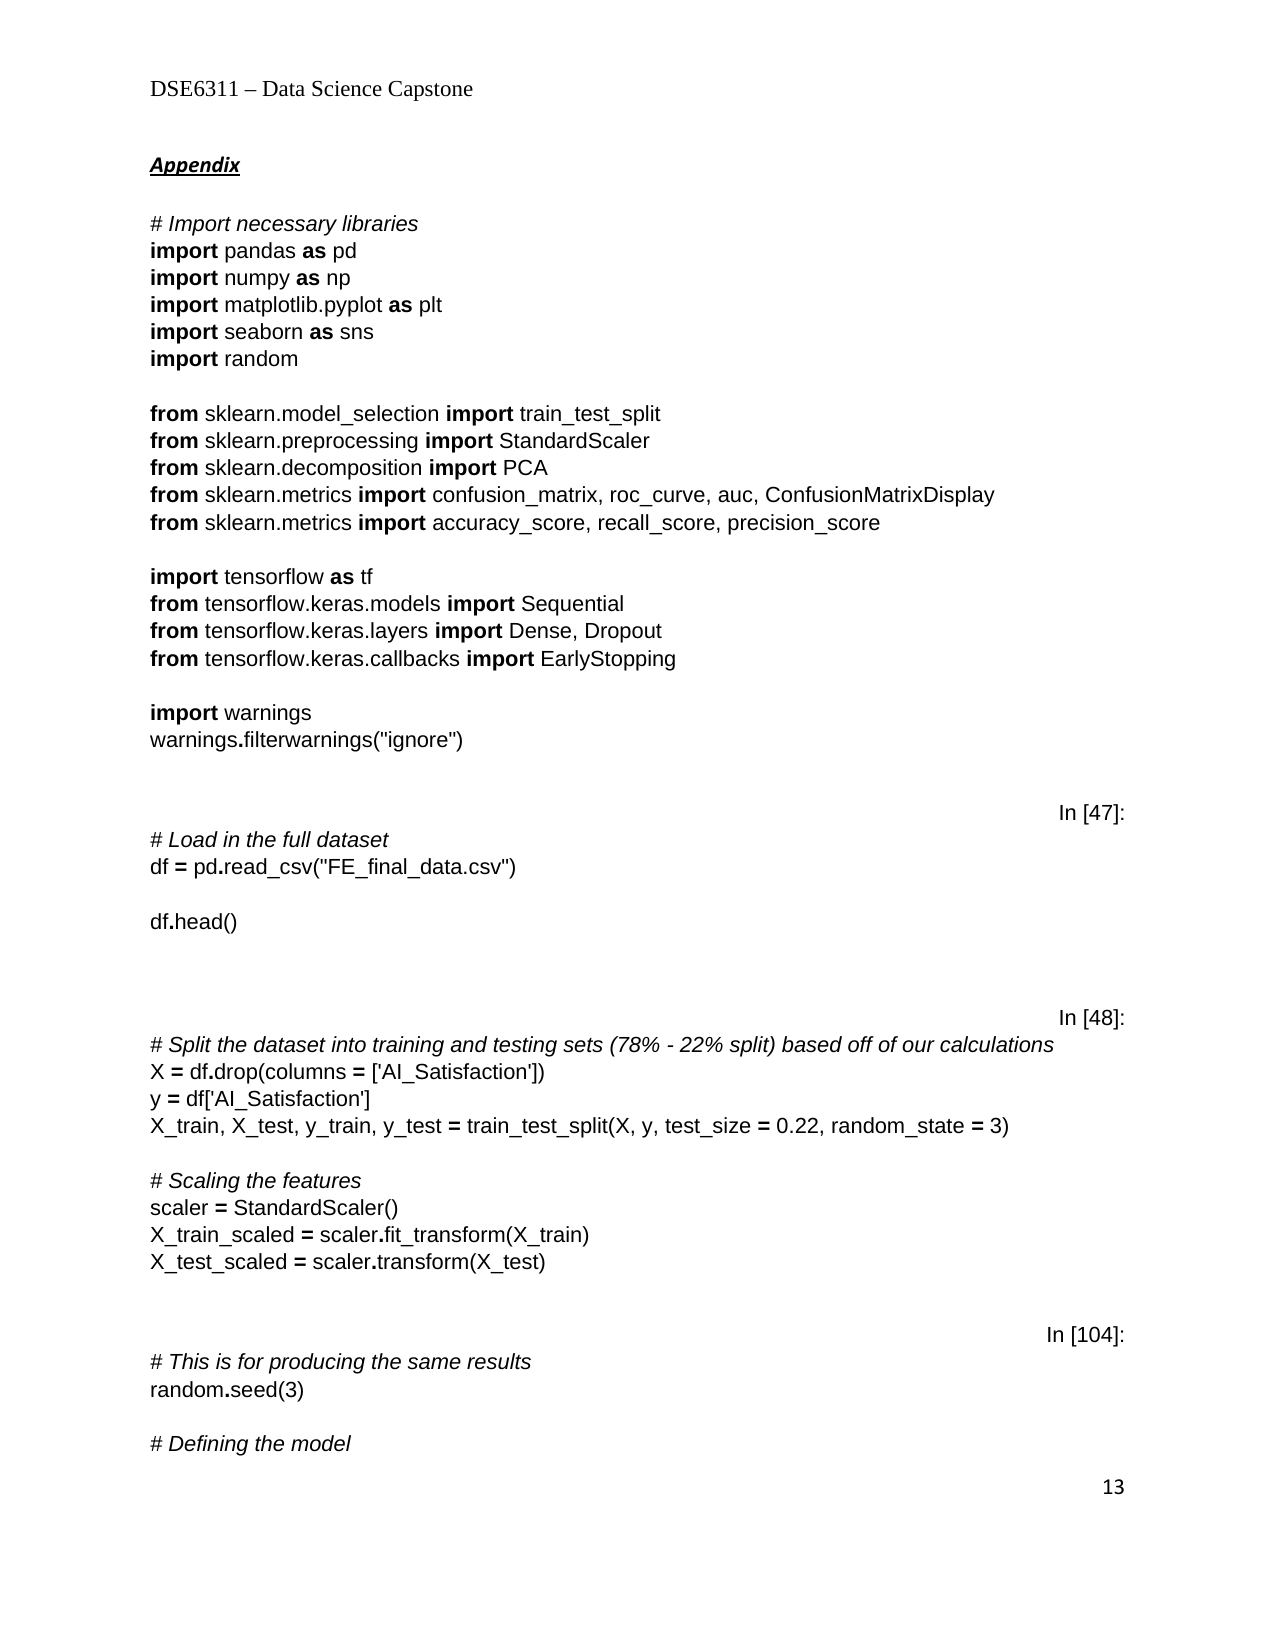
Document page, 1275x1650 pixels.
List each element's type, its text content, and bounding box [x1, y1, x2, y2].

text import seaborn as sns [150, 319, 1125, 344]
text # This is for producing the same results [150, 1349, 1125, 1374]
text warnings.filterwarnings("ignore") [150, 727, 1125, 752]
text import tensorflow as tf [150, 564, 1125, 589]
text from tensorflow.keras.models import Sequential [150, 591, 1125, 616]
text from sklearn.model_selection import train_test_split [150, 401, 1125, 426]
text import pandas as pd [150, 238, 1125, 263]
text # Split the dataset into training and testing sets (78% - 22% split) based off of our calculations [150, 1032, 1125, 1057]
text # Import necessary libraries [150, 210, 1125, 236]
text X_test_scaled = scaler.transform(X_test) [150, 1249, 1125, 1274]
text y = df['AI_Satisfaction'] [150, 1086, 1125, 1111]
text import numpy as np [150, 265, 1125, 290]
text from sklearn.decomposition import PCA [150, 455, 1125, 480]
text # Defining the model [150, 1431, 1125, 1456]
text In [104]: [150, 1322, 1125, 1347]
text X_train, X_test, y_train, y_test = train_test_split(X, y, test_size = 0.22, random_state = 3) [150, 1113, 1125, 1138]
text from tensorflow.keras.callbacks import EarlyStopping [150, 645, 1125, 671]
text df = pd.read_csv("FE_final_data.csv") [150, 854, 1125, 879]
text Appendix [150, 150, 1125, 178]
text import matplotlib.pyplot as plt [150, 292, 1125, 317]
text import random [150, 346, 1125, 372]
text from sklearn.metrics import confusion_matrix, roc_curve, auc, ConfusionMatrixDisplay [150, 482, 1125, 507]
text X_train_scaled = scaler.fit_transform(X_train) [150, 1222, 1125, 1247]
text from sklearn.preprocessing import StandardScaler [150, 428, 1125, 453]
text # Scaling the features [150, 1168, 1125, 1193]
text random.seed(3) [150, 1376, 1125, 1402]
text In [48]: [150, 1004, 1125, 1030]
text import warnings [150, 700, 1125, 725]
text In [47]: [150, 800, 1125, 825]
text from tensorflow.keras.layers import Dense, Dropout [150, 618, 1125, 643]
text X = df.drop(columns = ['AI_Satisfaction']) [150, 1059, 1125, 1084]
text from sklearn.metrics import accuracy_score, recall_score, precision_score [150, 509, 1125, 535]
text scaler = StandardScaler() [150, 1195, 1125, 1220]
text # Load in the full dataset [150, 827, 1125, 852]
text df.head() [150, 908, 1125, 934]
